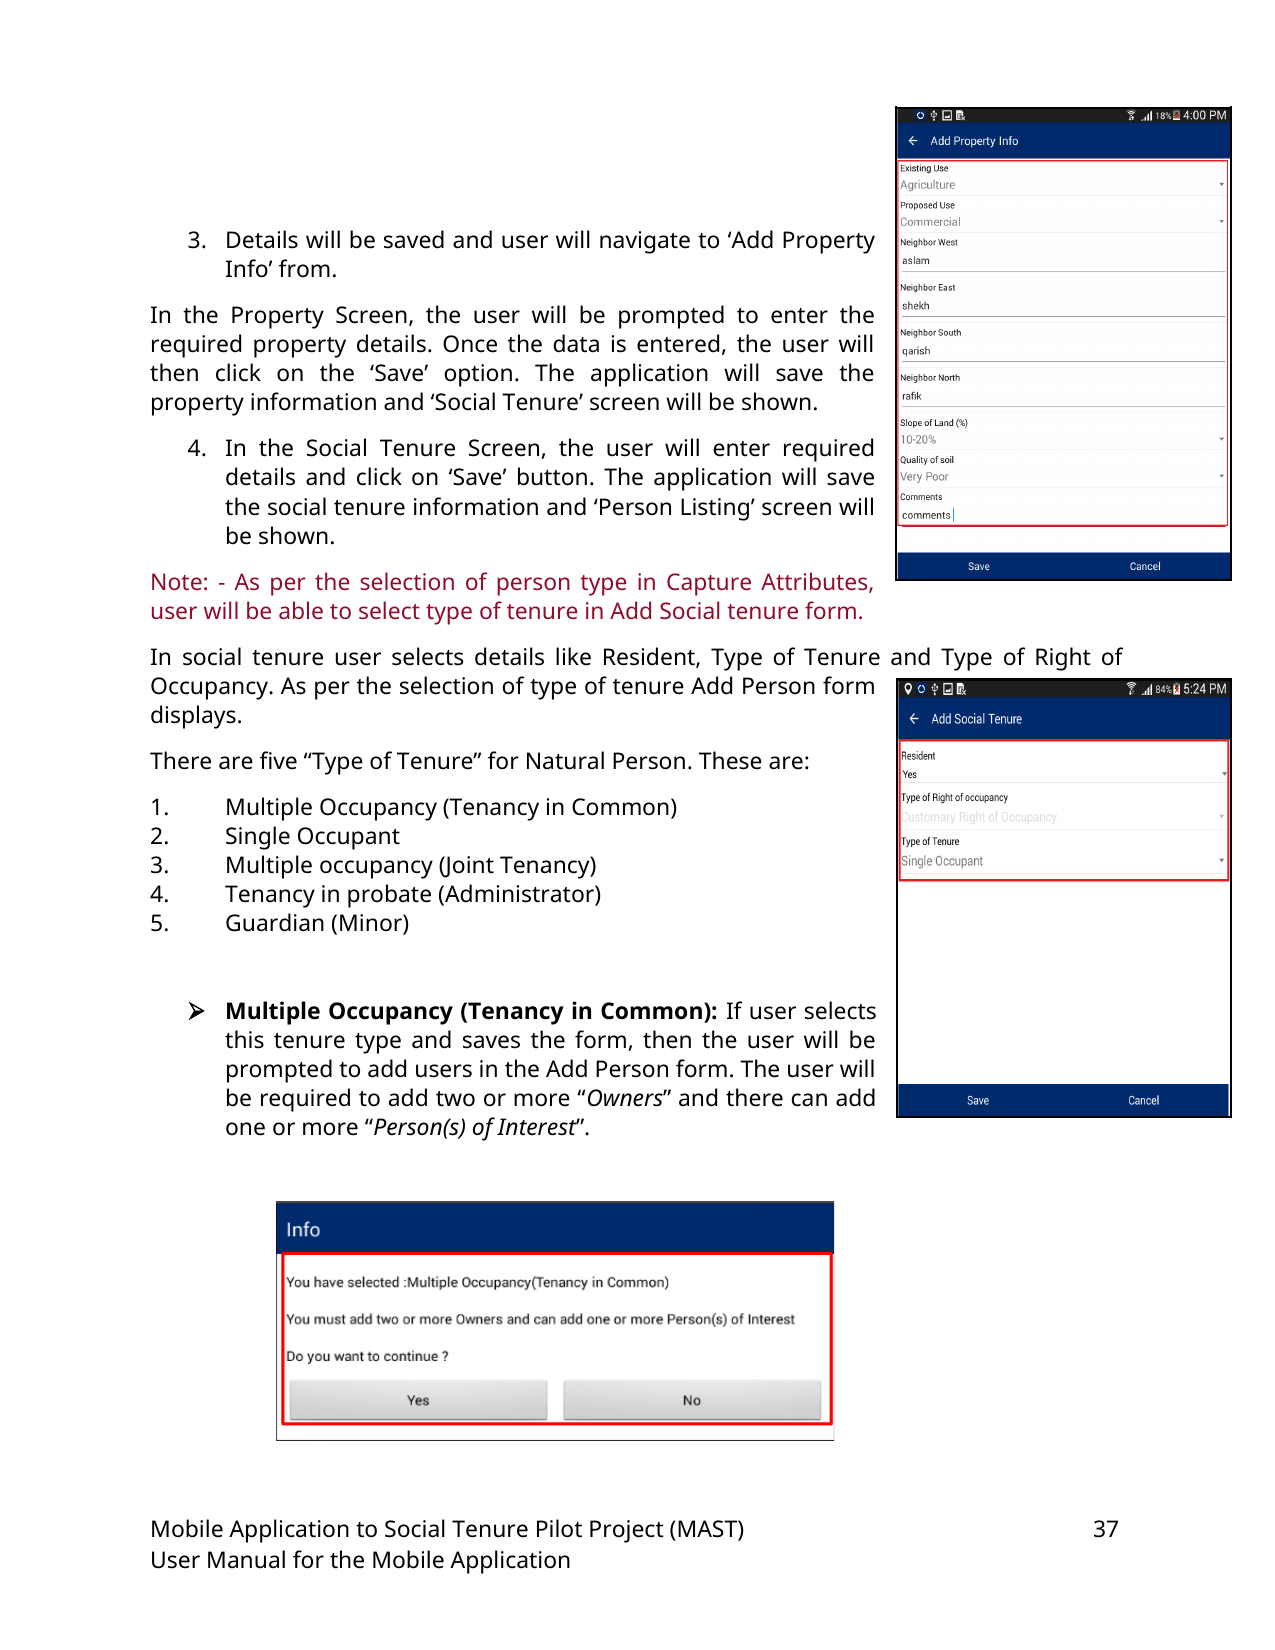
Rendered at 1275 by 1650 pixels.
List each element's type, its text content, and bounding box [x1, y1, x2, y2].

list Multiple Occupancy (Tenancy in Common): If user selects this tenure type and saves the form, then the user will be prompted to add users in the Add Person form. The user will be required to add two or more “Owners” and there can add one or more “Person(s) of Interest”. [187, 996, 1125, 1142]
picture [898, 681, 1230, 1116]
text There are five “Type of Tenure” for Natural Person. These are: [150, 746, 896, 775]
text In the Property Screen, the user will be prompted to enter the required property details. Once the data is entered, the user will then click on the ‘Save’ option. The application will save the property information and ‘Social Tenure’ screen will be shown. [150, 300, 894, 417]
picture [276, 1201, 835, 1441]
picture [897, 109, 1230, 579]
text In social tenure user selects details like Resident, Type of Tenure and Type of Right of Occupancy. As per the selection of type of tenure Add Person form displays. [150, 642, 1125, 729]
list Guardian (Minor) [150, 908, 896, 937]
text Note: - As per the selection of person type in Capture Attributes, user will be able to select type of tenure in Add Social tenure form. [150, 567, 1125, 625]
list Multiple occupancy (Joint Tenancy) [150, 850, 896, 879]
list Tenancy in probate (Administrator) [150, 879, 896, 908]
list In the Social Tenure Screen, the user will enter required details and click on ‘Save’ button. The application will save the social tenure information and ‘Person Listing’ screen will be shown. [187, 433, 894, 550]
list Single Occupant [150, 821, 896, 850]
list Multiple Occupancy (Tenancy in Common) [150, 792, 896, 821]
list Details will be saved and user will navigate to ‘Add Property Info’ from. [187, 108, 895, 581]
